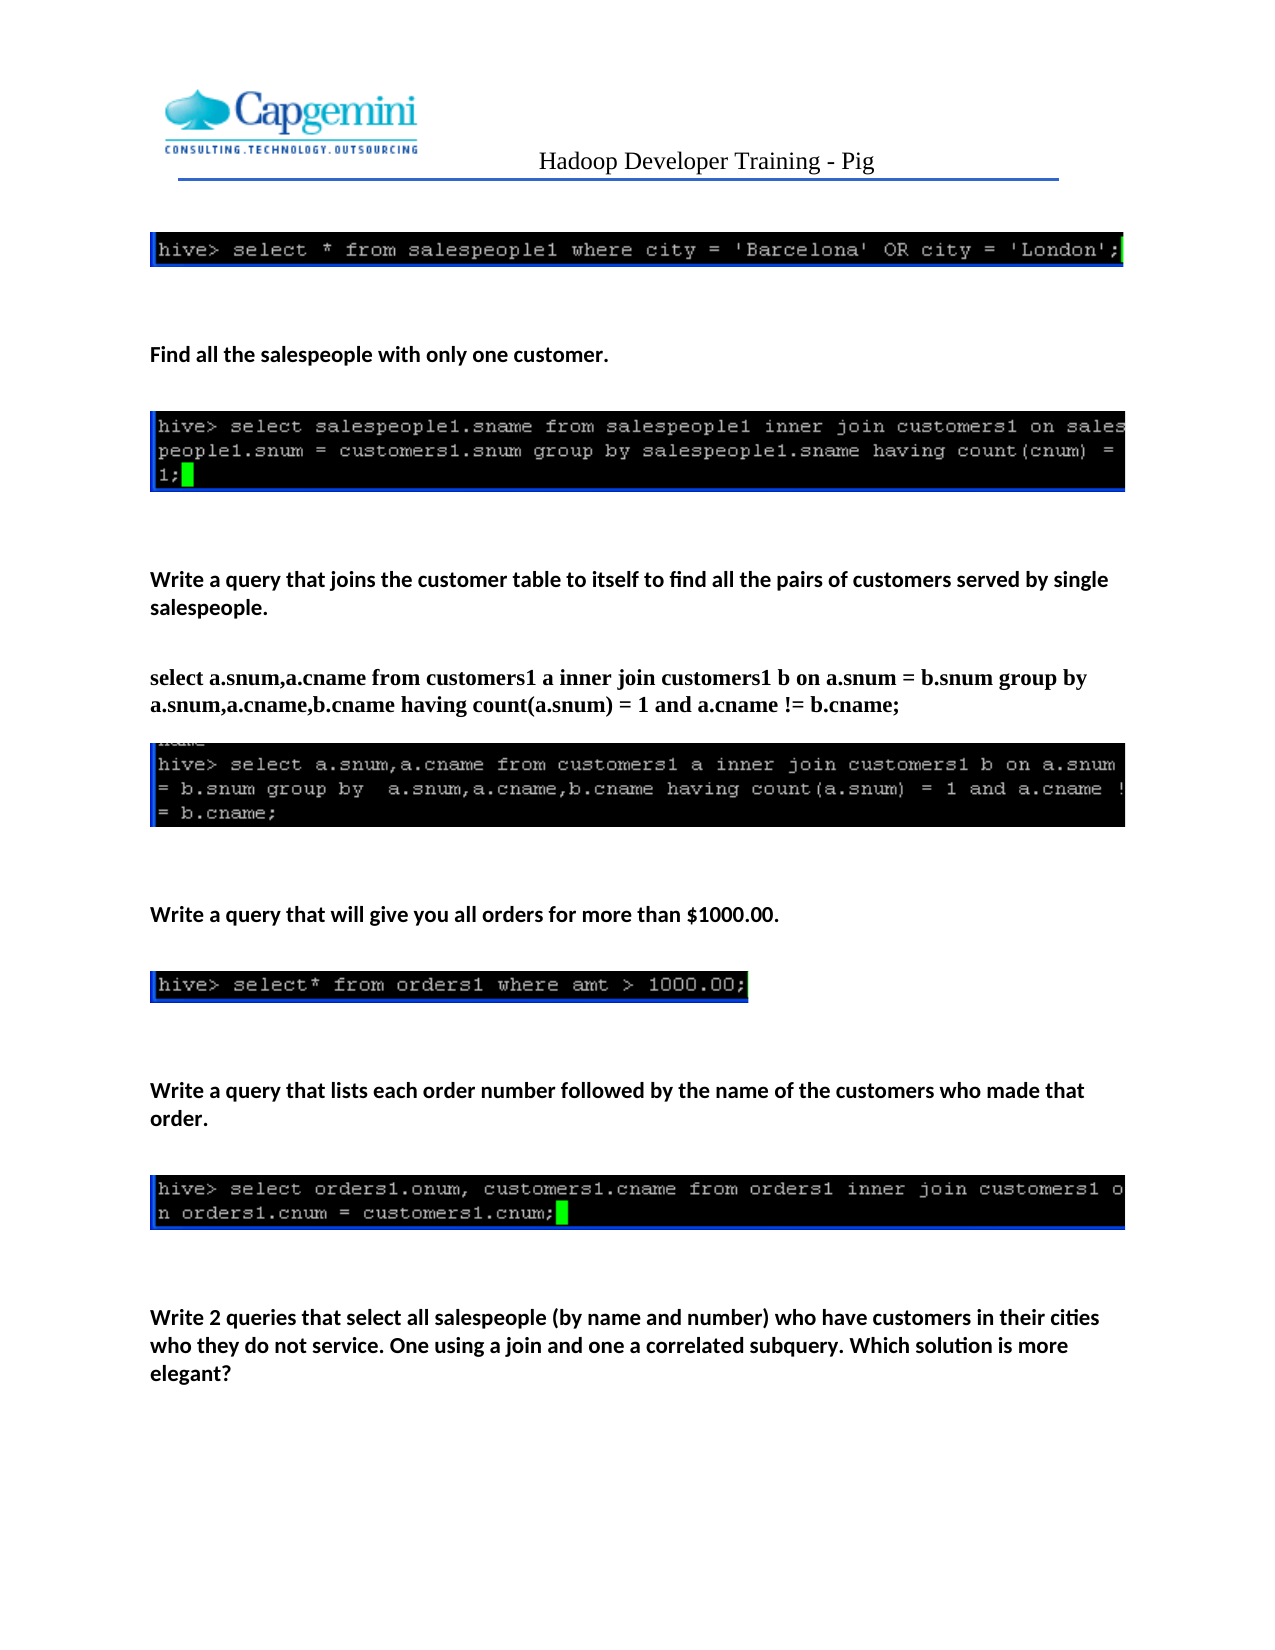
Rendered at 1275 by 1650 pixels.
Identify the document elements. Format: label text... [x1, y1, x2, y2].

text Write 2 queries that select all salespeople (by name and number) who have customers in their cities who they do not service. One using a join and one a correlated subquery. Which solution is more elegant? [150, 1303, 1125, 1387]
text Write a query that lists each order number followed by the name of the customers who made that order. [150, 1076, 1125, 1132]
picture [150, 75, 433, 170]
text Write a query that joins the customer table to itself to find all the pairs of customers served by single salespeople. [150, 565, 1125, 621]
text select a.snum,a.cname from customers1 a inner join customers1 b on a.snum = b.snum group by a.snum,a.cname,b.cname having count(a.snum) = 1 and a.cname != b.cname; [150, 664, 1125, 717]
text Write a query that will give you all orders for more than $1000.00. [150, 900, 1125, 928]
text Find all the salespeople with only one customer. [150, 341, 1125, 369]
